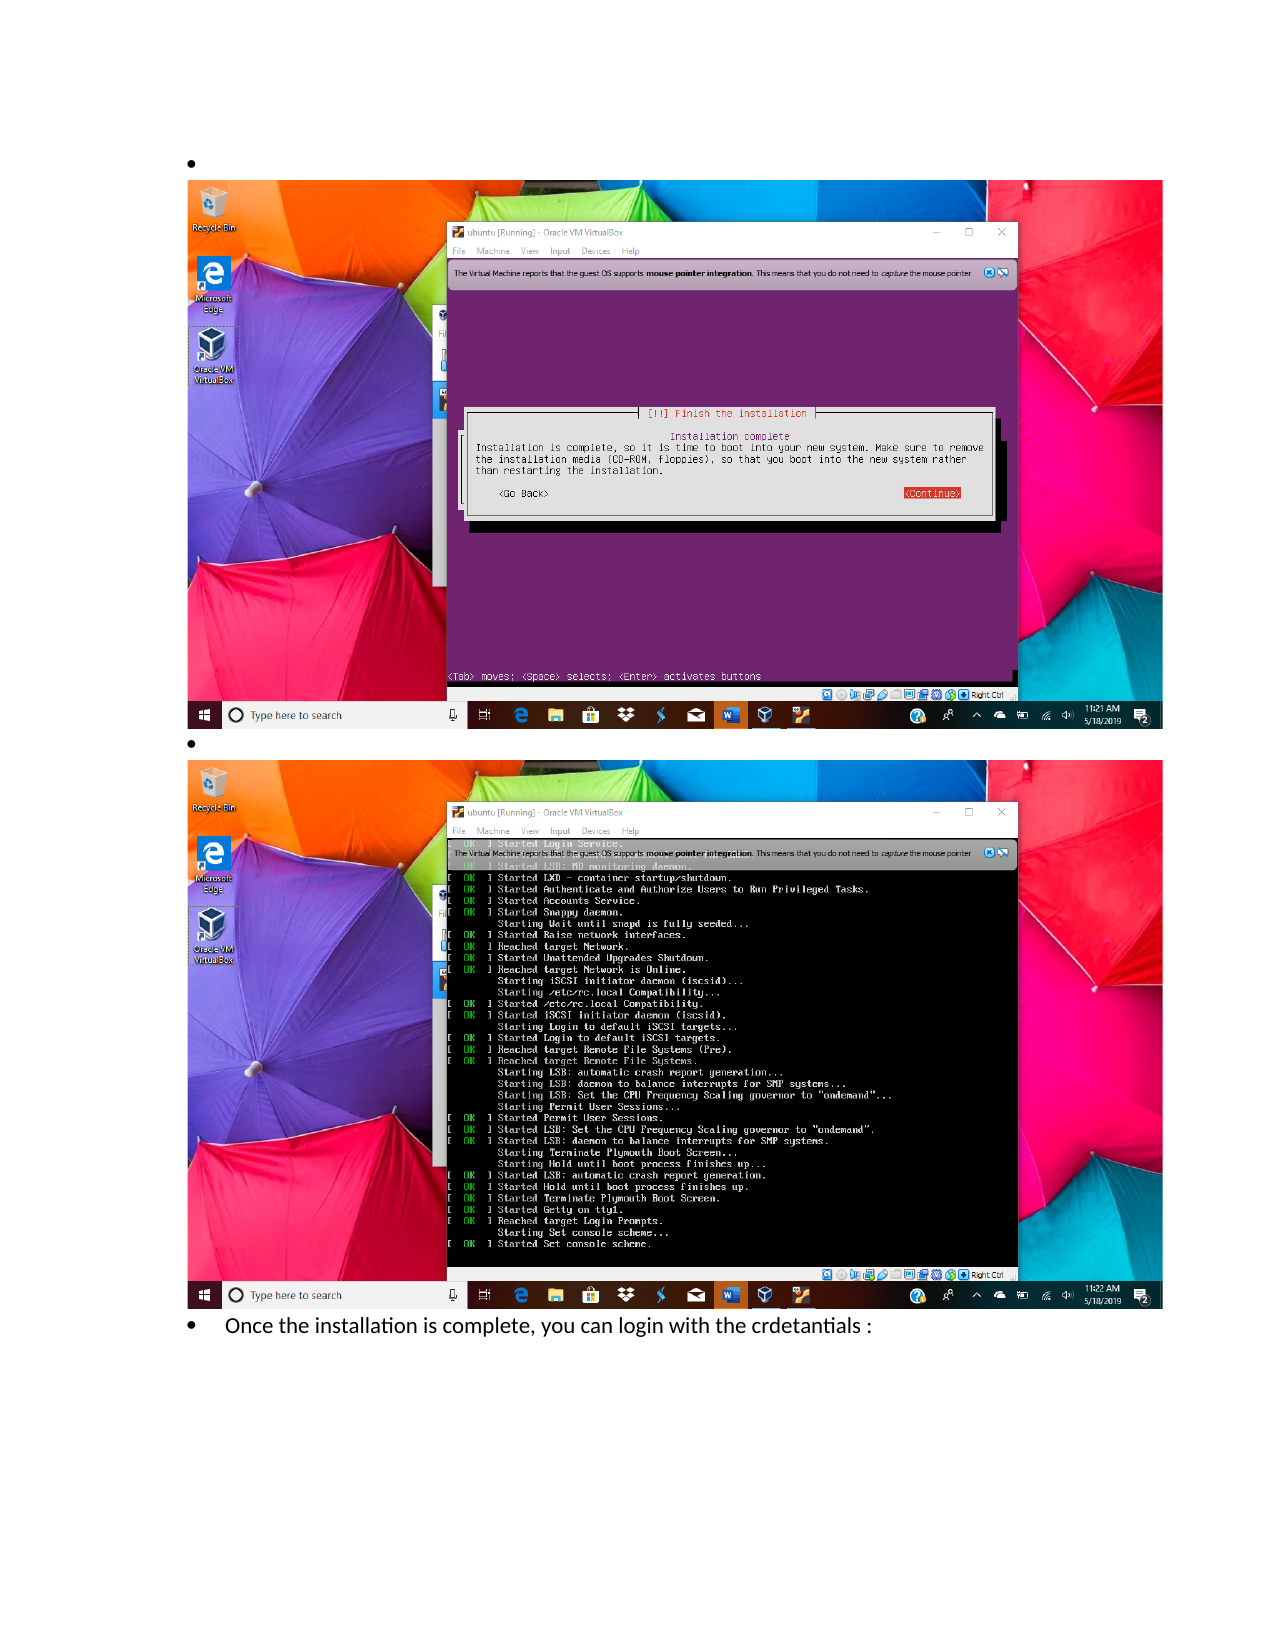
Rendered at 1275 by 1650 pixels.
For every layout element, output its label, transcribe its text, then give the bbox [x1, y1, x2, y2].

list Once the installation is complete, you can login with the crdetantials : [187, 1311, 1125, 1339]
picture [187, 180, 1163, 729]
picture [187, 760, 1163, 1309]
